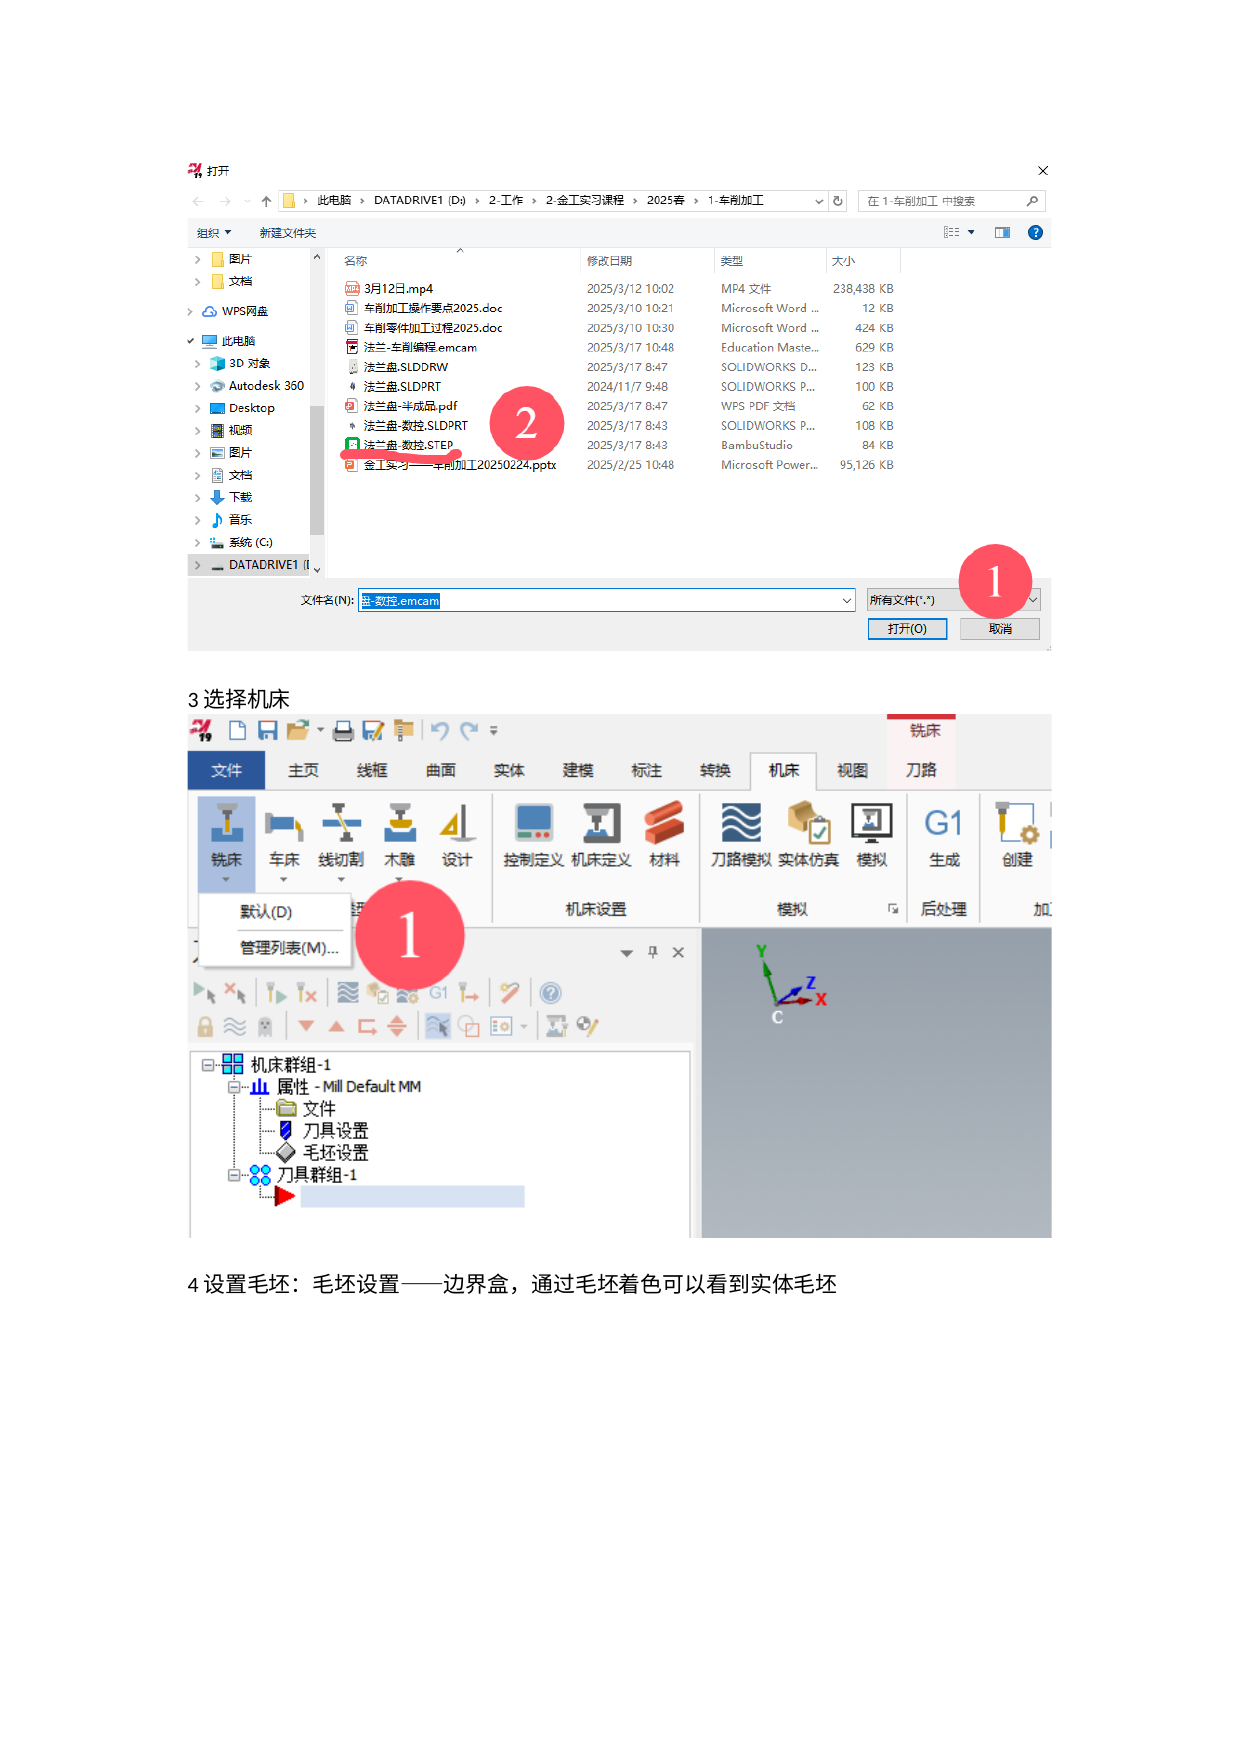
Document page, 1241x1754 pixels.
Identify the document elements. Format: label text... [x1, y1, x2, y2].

picture [187, 714, 1052, 1238]
list 4设置毛坯：毛坯设置——边界盒，通过毛坯着色可以看到实体毛坯 [187, 1267, 1053, 1299]
list 3选择机床 [187, 682, 1053, 714]
picture [187, 162, 1052, 651]
